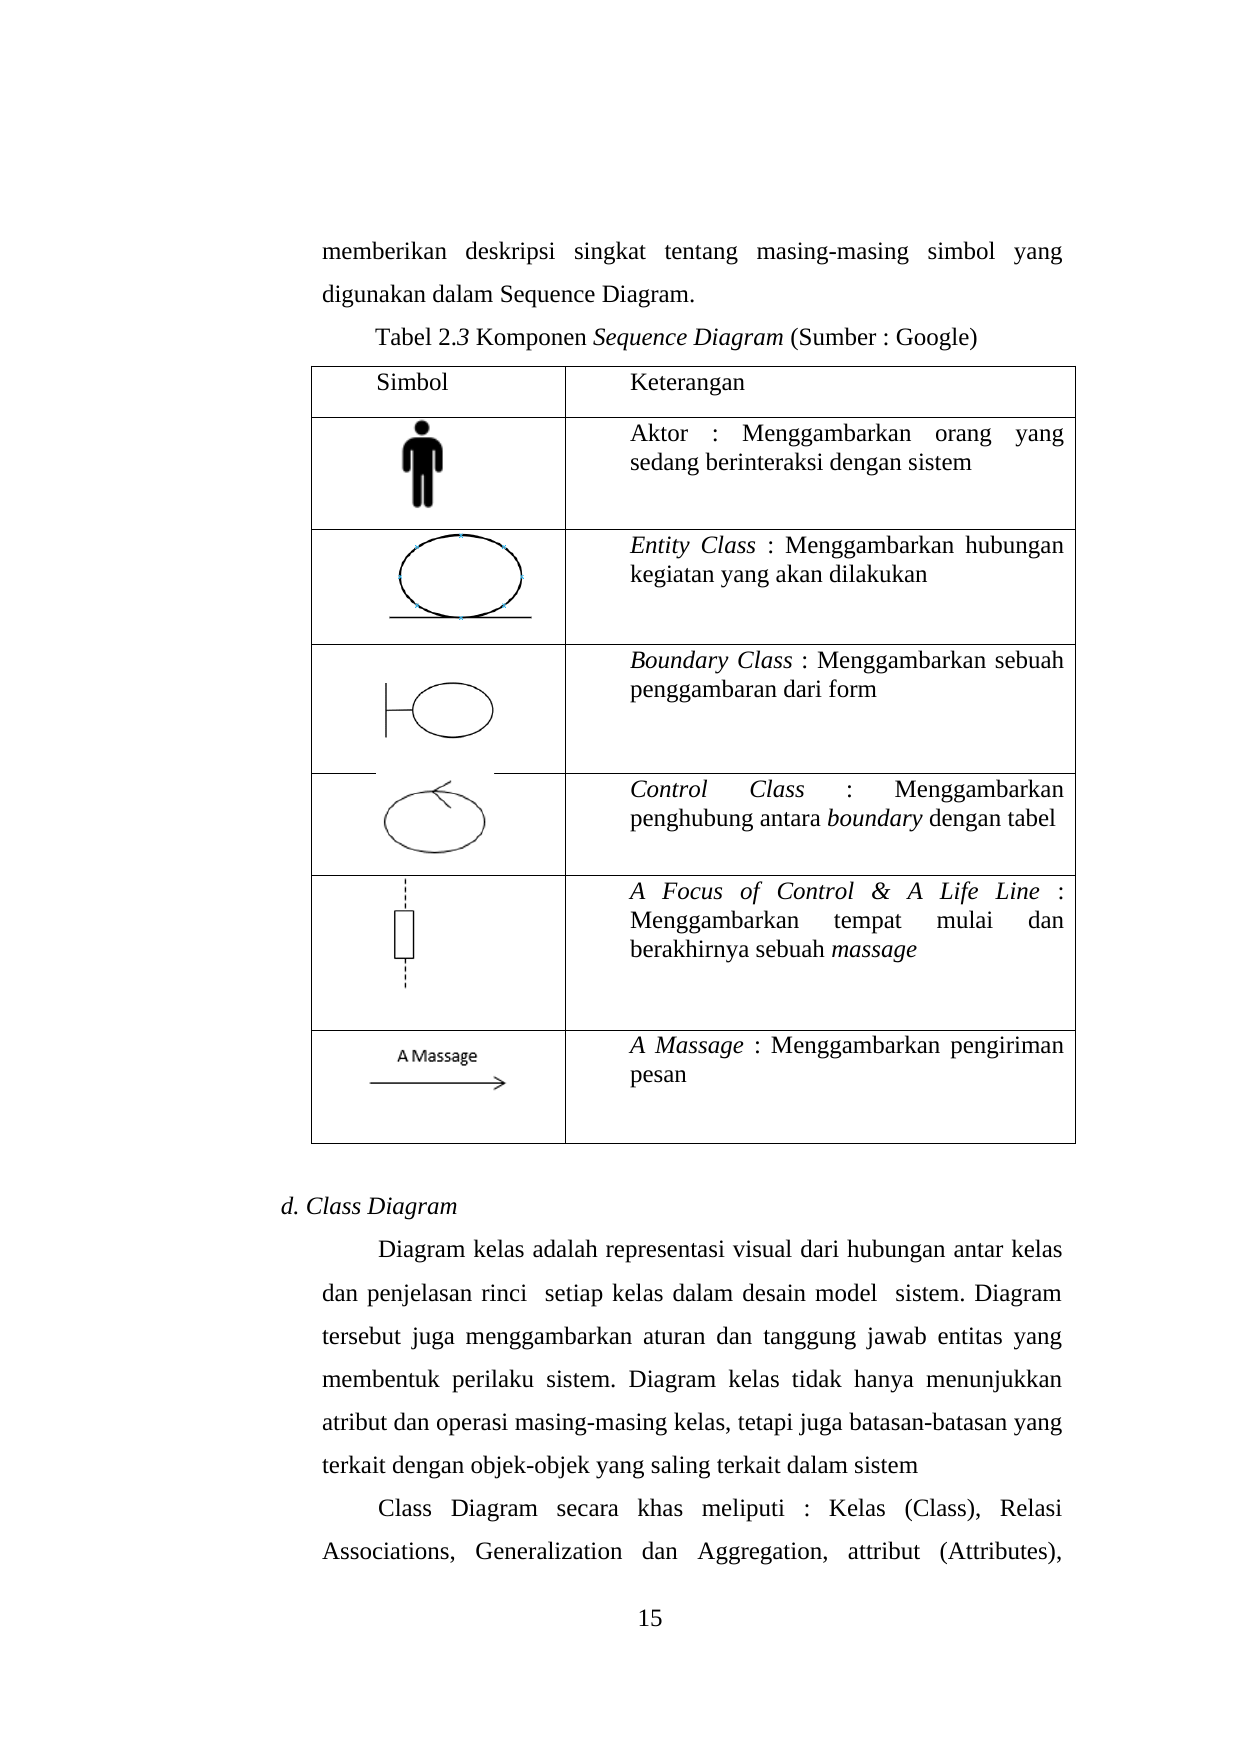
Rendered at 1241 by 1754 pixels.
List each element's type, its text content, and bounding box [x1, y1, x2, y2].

picture [376, 773, 495, 856]
table_cell A Focus of Control & A Life Line : Menggambarkan tempat mulai dan berakhirnya sebuah massage [566, 876, 1075, 1029]
table_cell Aktor : Menggambarkan orang yang sedang berinteraksi dengan sistem [566, 418, 1075, 529]
table_cell [312, 645, 565, 773]
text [322, 1493, 1063, 1565]
text Diagram kelas adalah representasi visual dari hubungan antar kelas dan penjelasan rinci setiap kelas dalam desain model sistem. Diagram tersebut juga menggambarkan aturan dan tanggung jawab entitas yang membentuk perilaku sistem. Diagram kelas tidak hanya menunjukkan atribut dan operasi masing-masing kelas, tetapi juga batasan-batasan yang terkait dengan objek-objek yang saling terkait dalam sistem [322, 1234, 1063, 1479]
table_cell A Massage : Menggambarkan pengiriman pesan [566, 1031, 1075, 1143]
table_cell Boundary Class : Menggambarkan sebuah penggambaran dari form [566, 645, 1075, 773]
table_cell [312, 774, 565, 875]
picture [376, 530, 543, 627]
picture [376, 876, 429, 991]
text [322, 236, 1063, 308]
table_cell [312, 418, 565, 529]
table_cell [312, 1031, 565, 1143]
subtitle Class Diagram [281, 1191, 1063, 1220]
table_cell [312, 530, 565, 644]
table_header Simbol [312, 367, 565, 417]
picture [374, 674, 497, 743]
table_header Keterangan [566, 367, 1075, 417]
text Tabel 2.3 Komponen Sequence Diagram (Sumber : Google) [289, 322, 1063, 351]
table_cell Control Class : Menggambarkan penghubung antara boundary dengan tabel [566, 774, 1075, 875]
table_cell Entity Class : Menggambarkan hubungan kegiatan yang akan dilakukan [566, 530, 1075, 644]
picture [376, 417, 469, 511]
table_cell [312, 876, 565, 1029]
picture [360, 1036, 515, 1098]
